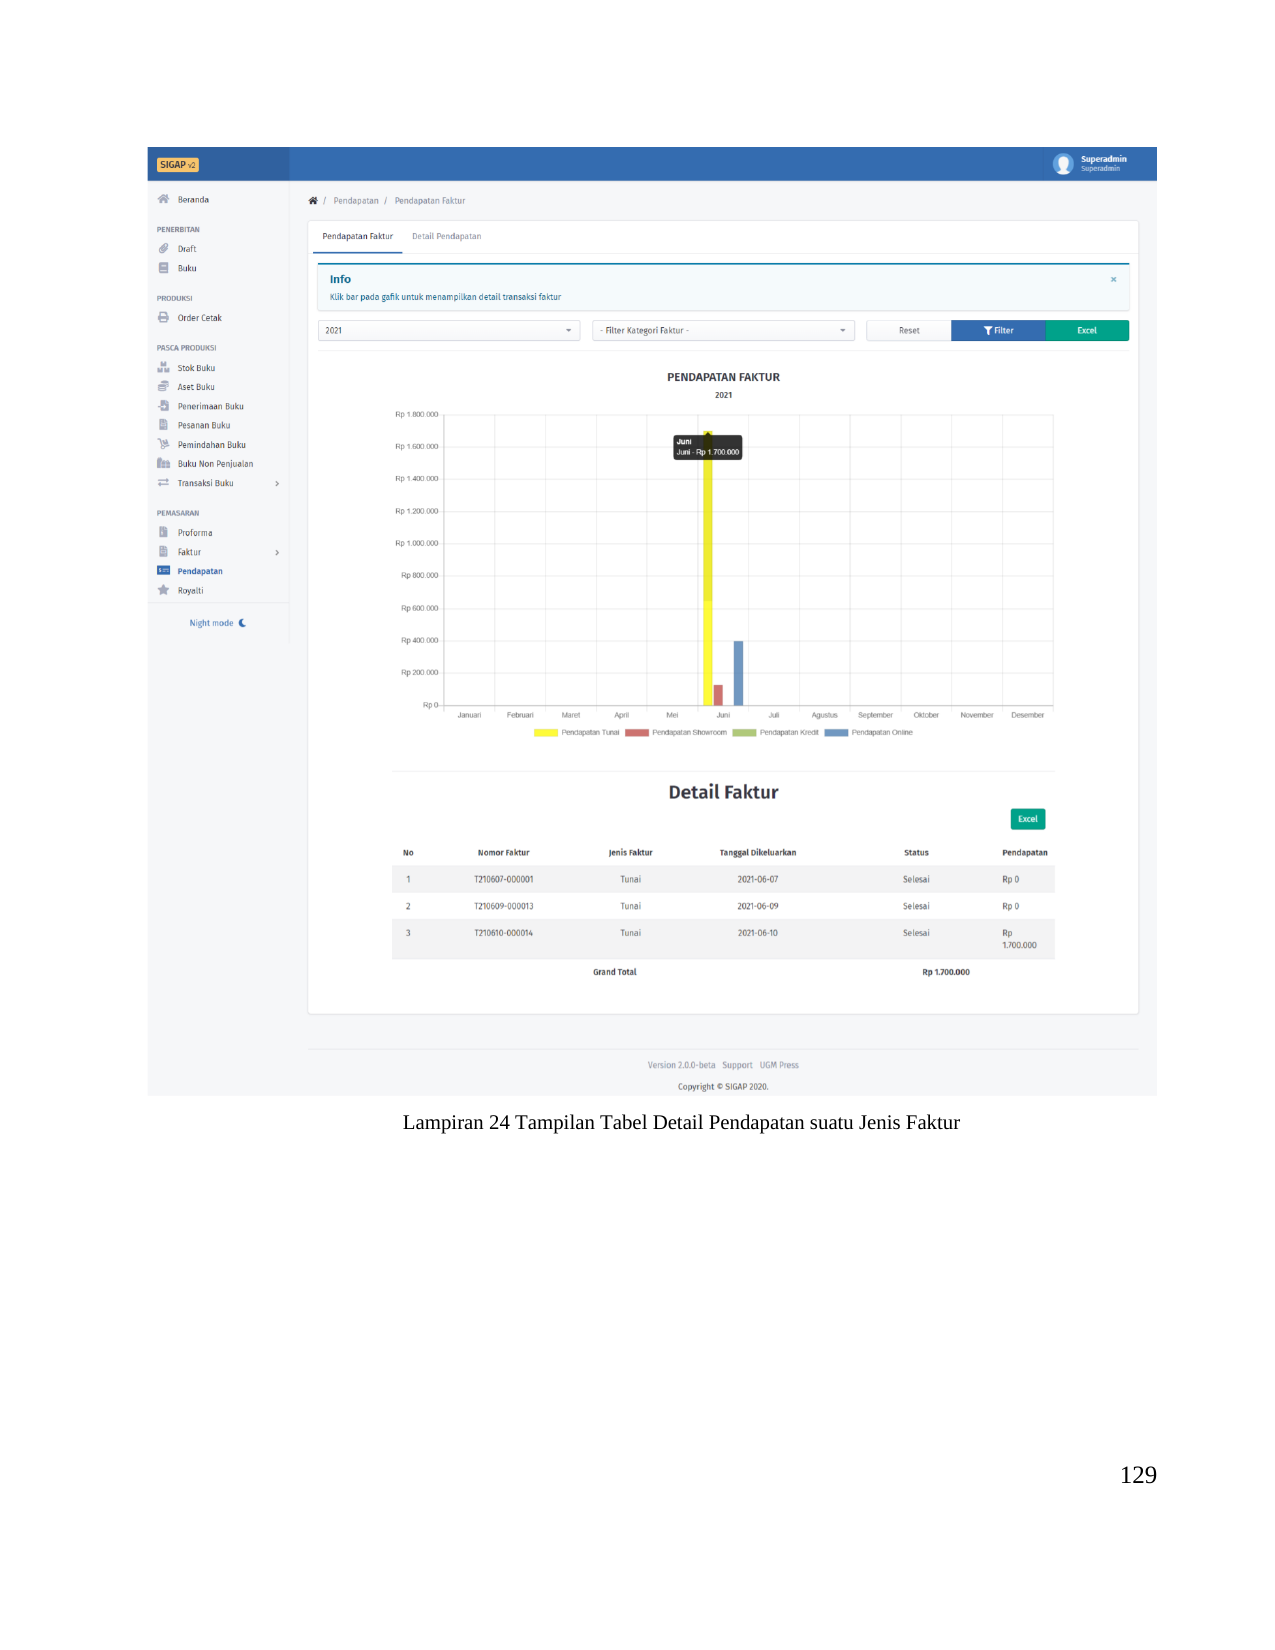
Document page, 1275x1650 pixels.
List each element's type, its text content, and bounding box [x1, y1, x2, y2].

picture [147, 147, 1157, 1096]
text Lampiran 24 Tampilan Tabel Detail Pendapatan suatu Jenis Faktur [148, 1110, 1157, 1134]
